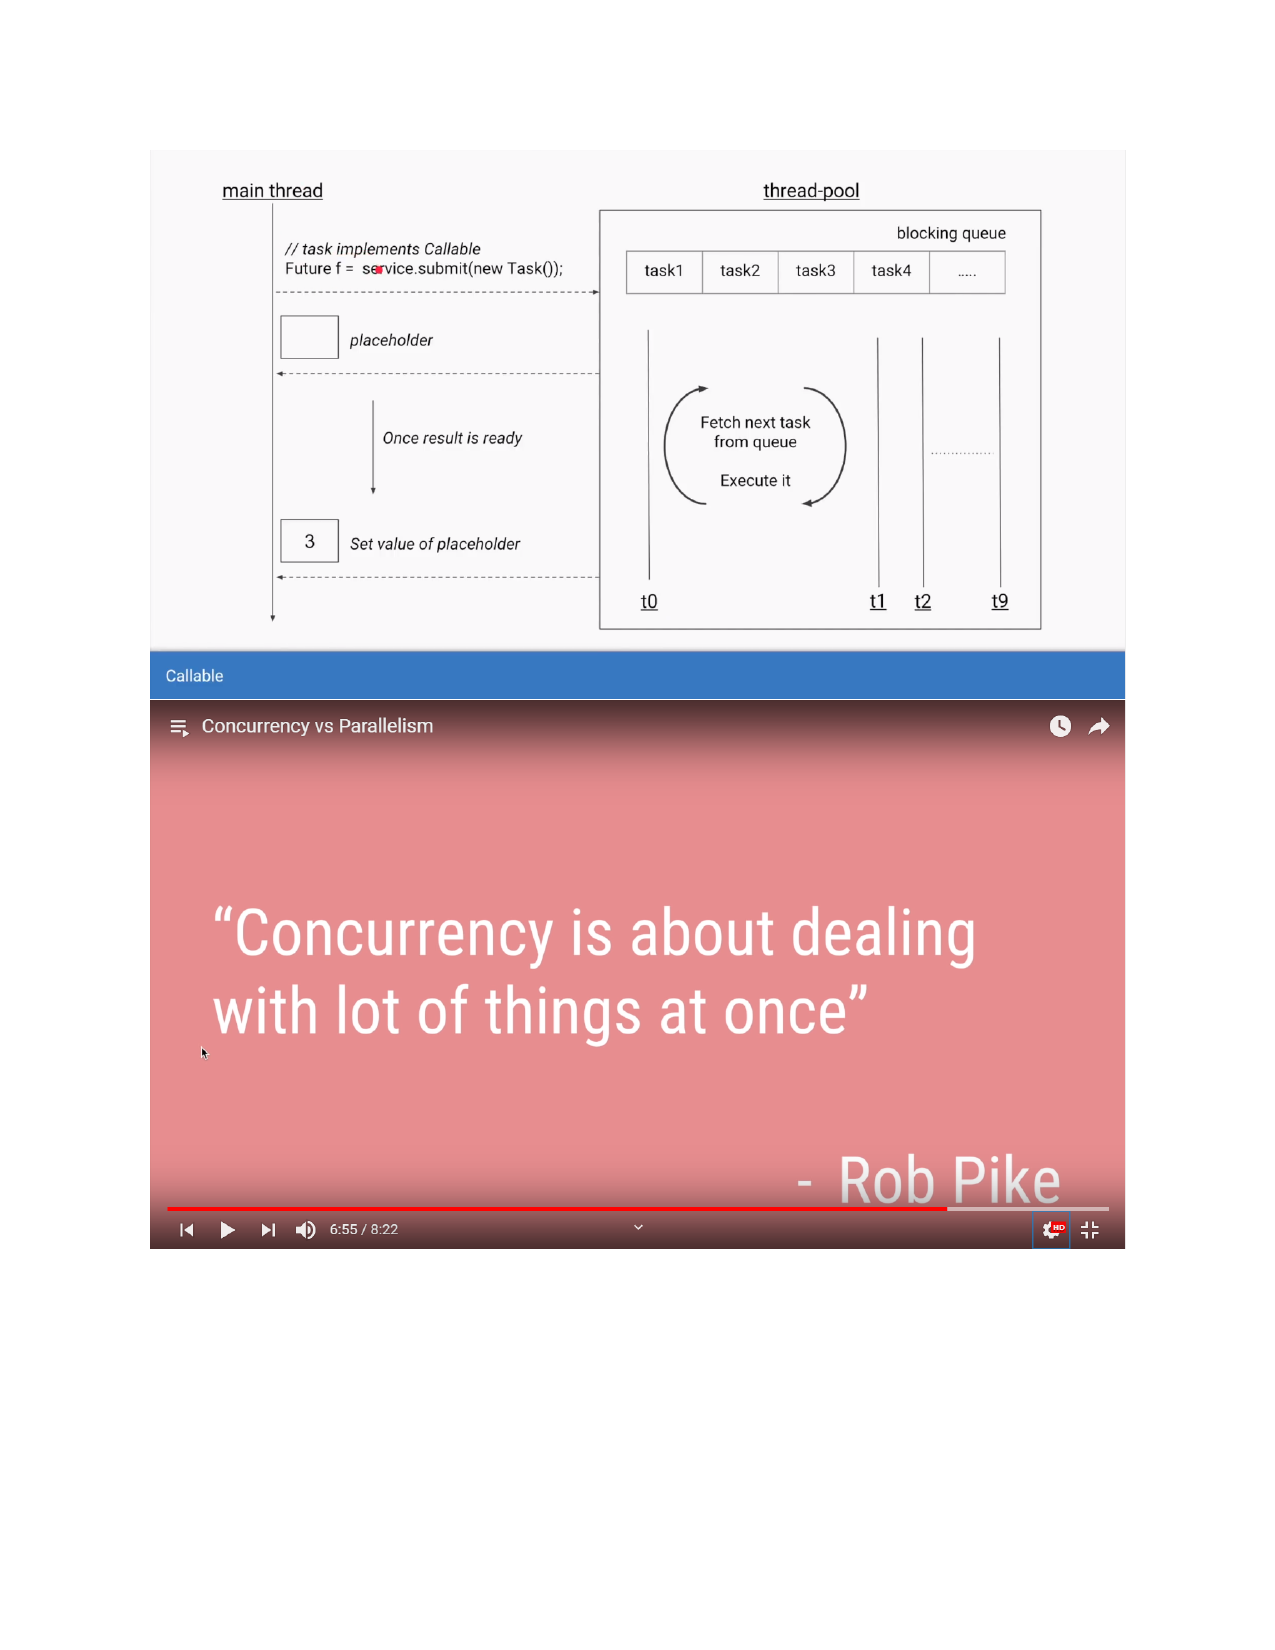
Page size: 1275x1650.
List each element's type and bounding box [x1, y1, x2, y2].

picture [150, 700, 1125, 1249]
picture [150, 150, 1125, 699]
